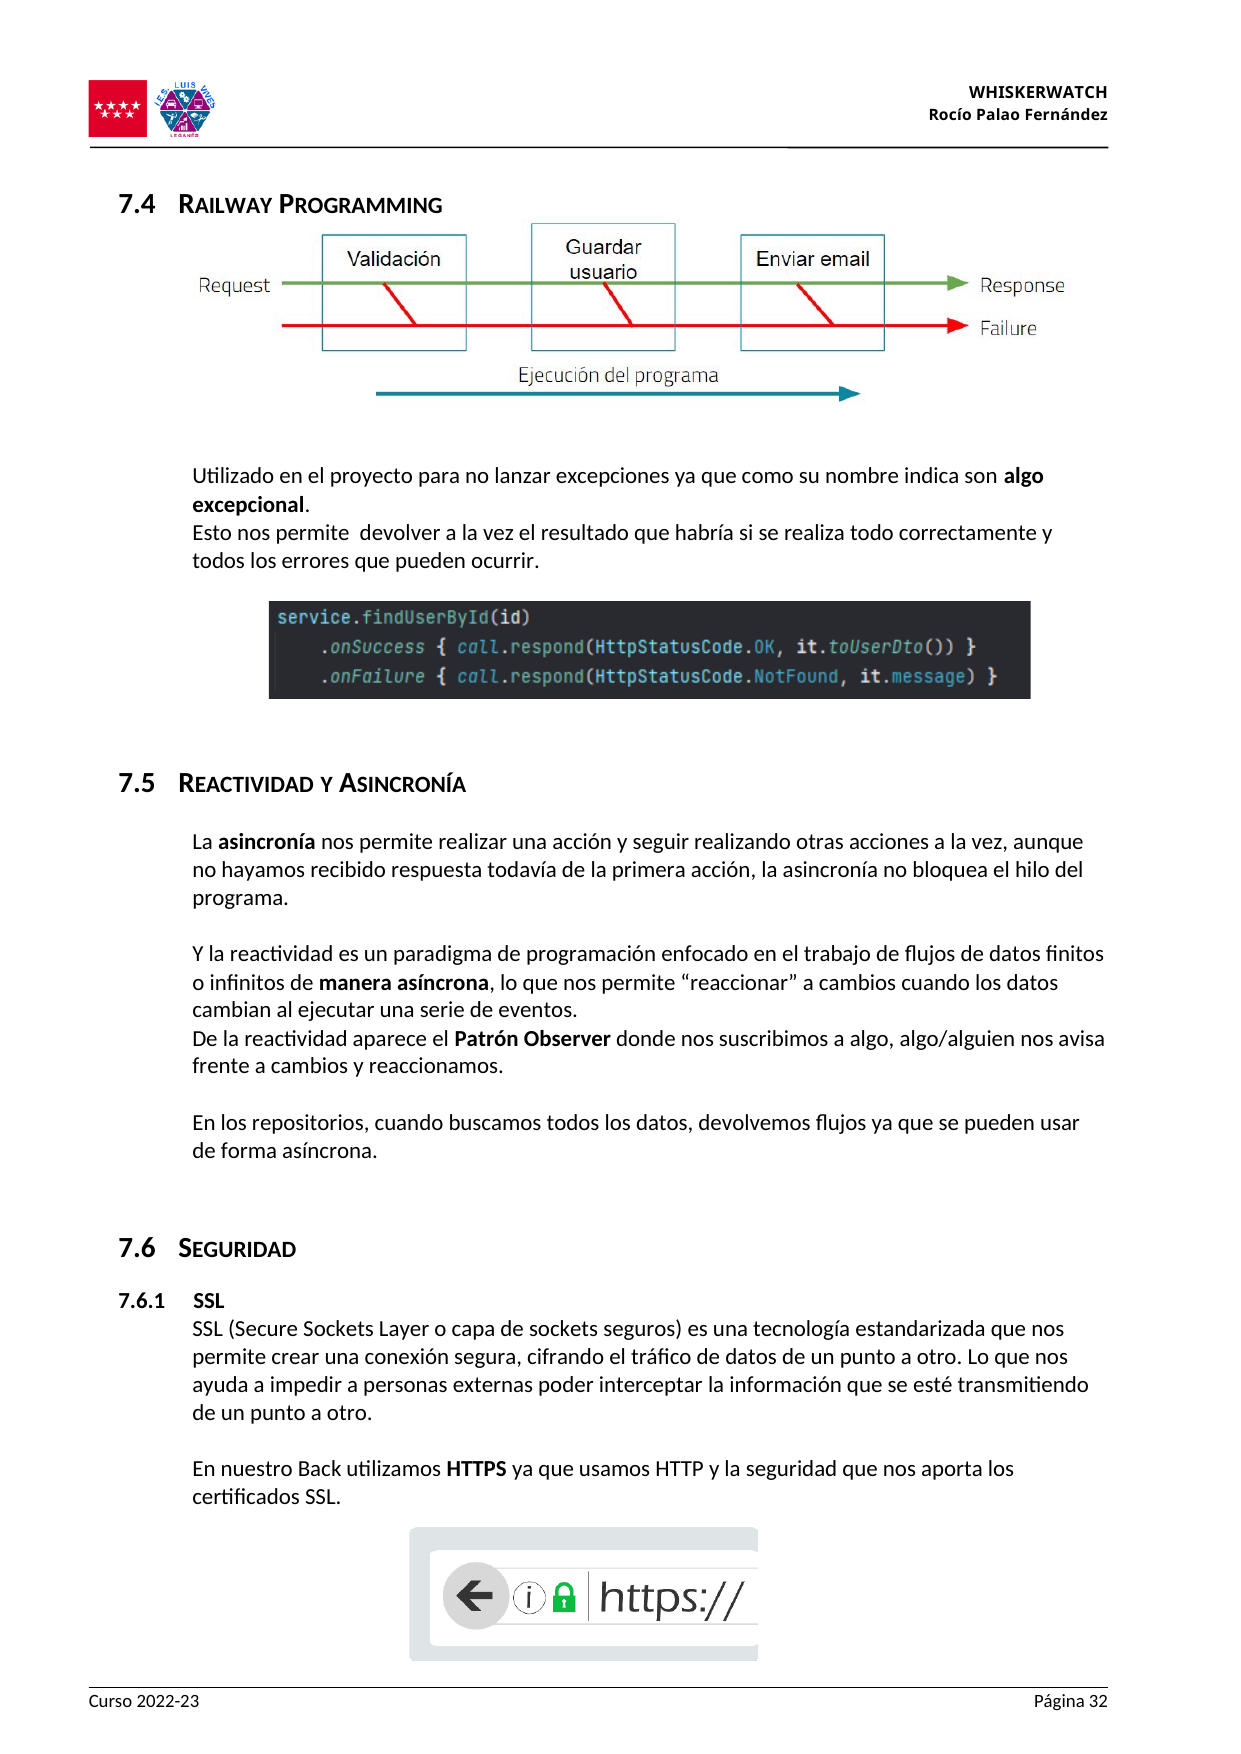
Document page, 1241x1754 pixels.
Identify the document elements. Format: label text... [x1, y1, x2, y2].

text En nuestro Back utilizamos HTTPS ya que usamos HTTP y la seguridad que nos aporta los certificados SSL. [192, 1454, 1107, 1510]
text Utilizado en el proyecto para no lanzar excepciones ya que como su nombre indica son algo excepcional. [192, 462, 1107, 518]
picture [191, 219, 1073, 406]
text En los repositorios, cuando buscamos todos los datos, devolvemos flujos ya que se pueden usar de forma asíncrona. [192, 1108, 1107, 1164]
text SSL (Secure Sockets Layer o capa de sockets seguros) es una tecnología estandarizada que nos permite crear una conexión segura, cifrando el tráfico de datos de un punto a otro. Lo que nos ayuda a impedir a personas externas poder interceptar la información que se esté transmitiendo de un punto a otro. [192, 1314, 1107, 1426]
text De la reactividad aparece el Patrón Observer donde nos suscribimos a algo, algo/alguien nos avisa frente a cambios y reaccionamos. [192, 1024, 1107, 1080]
text Esto nos permite devolver a la vez el resultado que habría si se realiza todo correctamente y todos los errores que pueden ocurrir. [192, 518, 1107, 574]
text La asincronía nos permite realizar una acción y seguir realizando otras acciones a la vez, aunque no hayamos recibido respuesta todavía de la primera acción, la asincronía no bloquea el hilo del programa. [192, 827, 1107, 912]
picture [87, 80, 215, 136]
subtitle Seguridad [118, 1229, 1107, 1265]
subtitle Railway Programming [118, 185, 1107, 221]
picture [268, 601, 1031, 699]
subtitle SSL [118, 1286, 1107, 1314]
subtitle Reactividad y Asincronía [118, 764, 1107, 799]
picture [409, 1527, 759, 1661]
text Y la reactividad es un paradigma de programación enfocado en el trabajo de flujos de datos finitos o infinitos de manera asíncrona, lo que nos permite “reaccionar” a cambios cuando los datos cambian al ejecutar una serie de eventos. [192, 939, 1107, 1024]
